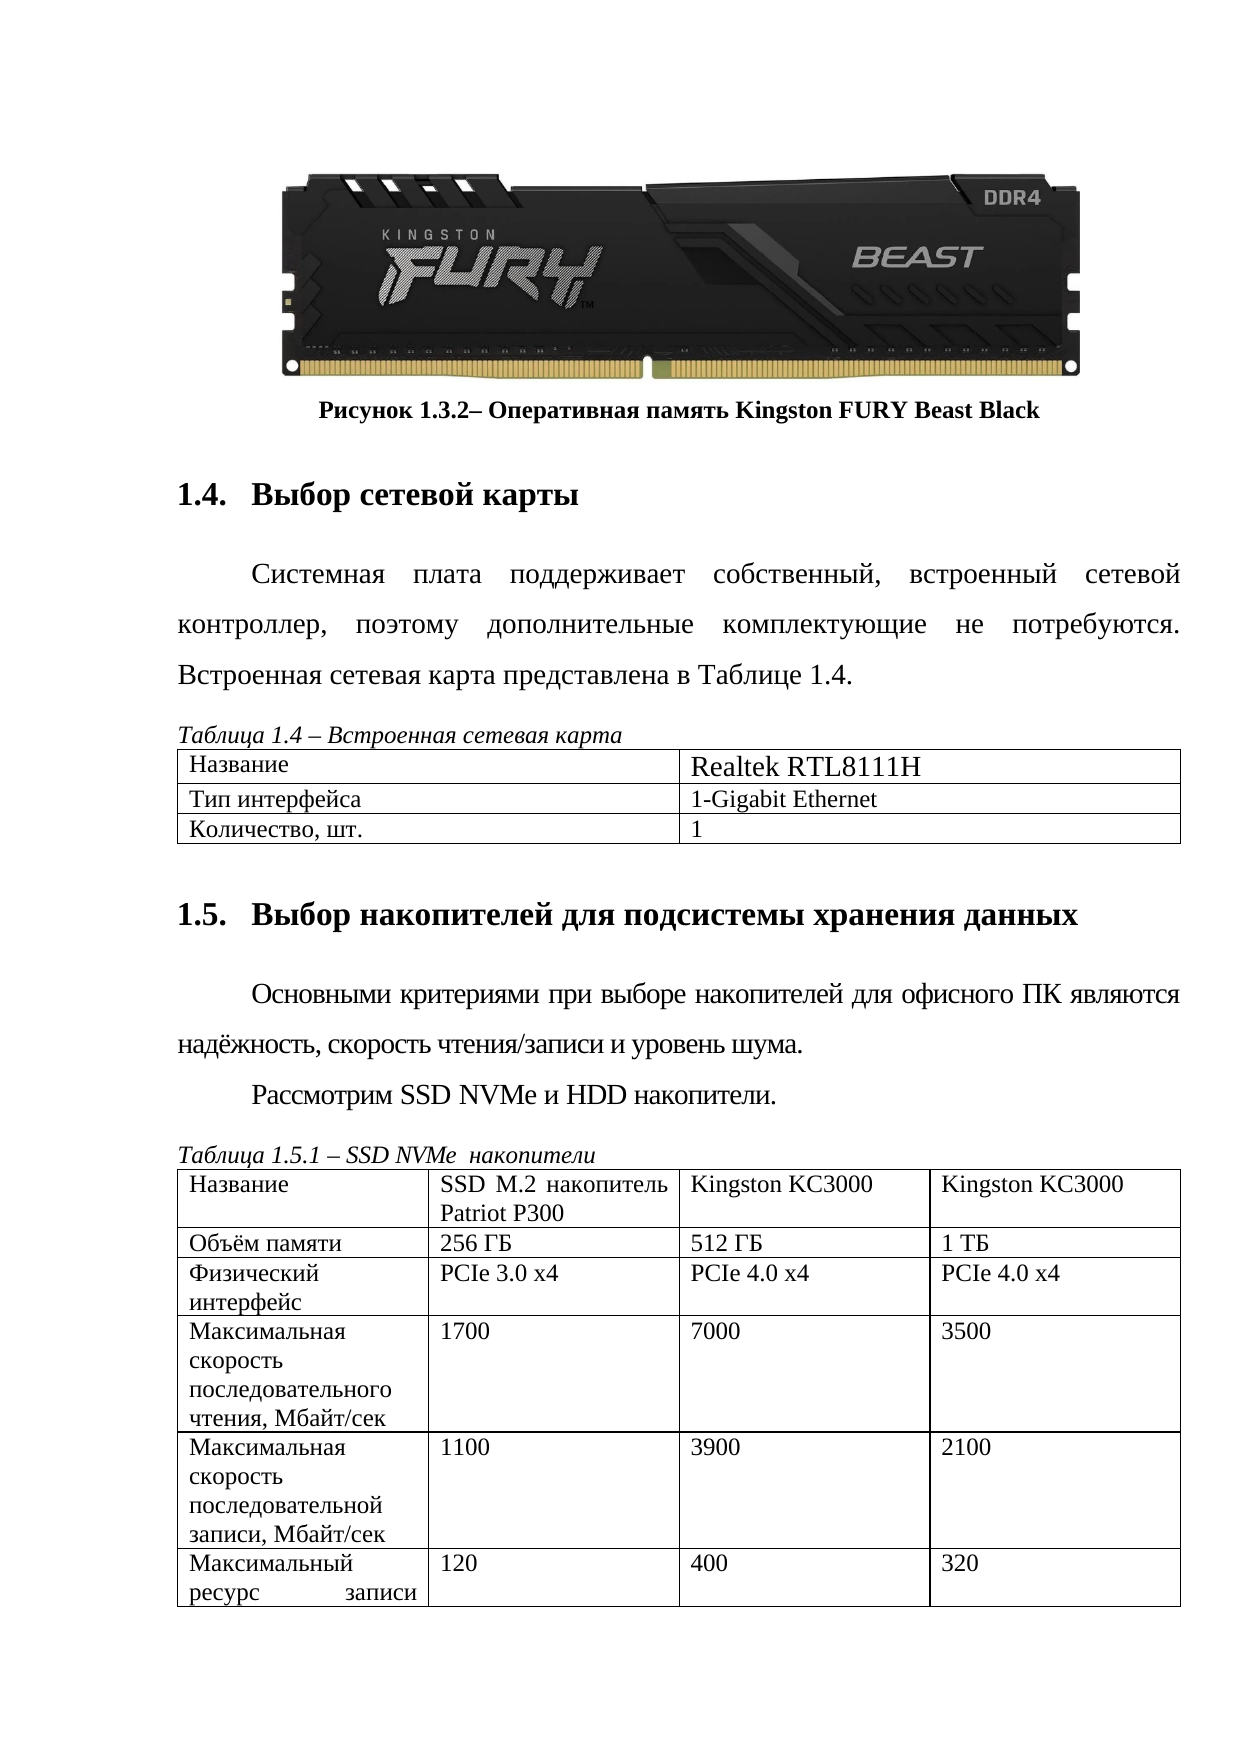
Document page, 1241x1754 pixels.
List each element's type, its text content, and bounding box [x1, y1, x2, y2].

picture [278, 168, 1080, 383]
table_cell Физический интерфейс [178, 1258, 428, 1315]
table_cell 400 [680, 1549, 929, 1606]
table_cell PCIe 4.0 x4 [680, 1258, 929, 1315]
table_cell PCIe 3.0 x4 [429, 1258, 679, 1315]
table_cell 7000 [680, 1316, 929, 1431]
table_cell 320 [931, 1549, 1180, 1606]
table_cell 1 ТБ [931, 1228, 1180, 1257]
table_header Realtek RTL8111H [680, 750, 1180, 783]
table_header Название [178, 750, 679, 783]
table_cell Количество, шт. [178, 814, 679, 843]
text Системная плата поддерживает собственный, встроенный сетевой контроллер, поэтому дополнительные комплектующие не потребуются. Встроенная сетевая карта представлена в Таблице 1.4. [177, 556, 1181, 691]
text Таблица 1.4 – Встроенная сетевая карта [177, 720, 1181, 748]
table_cell 2100 [931, 1433, 1180, 1547]
subtitle Выбор накопителей для подсистемы хранения данных [177, 894, 1181, 932]
table_cell 1-Gigabit Ethernet [680, 784, 1180, 813]
table_cell Тип интерфейса [178, 784, 679, 813]
table_cell Максимальный ресурс записи (TBW), ТБ [178, 1549, 428, 1606]
table_cell Максимальная скорость последовательной записи, Мбайт/сек [178, 1433, 428, 1547]
text Основными критериями при выборе накопителей для офисного ПК являются надёжность, скорость чтения/записи и уровень шума. [177, 976, 1181, 1060]
text Рассмотрим SSD NVMe и HDD накопители. [177, 1077, 1181, 1110]
subtitle Выбор сетевой карты [177, 474, 1181, 512]
table_cell 3900 [680, 1433, 929, 1547]
table_header Kingston KC3000 [931, 1170, 1180, 1227]
table_cell 1700 [429, 1316, 679, 1431]
table_cell 256 ГБ [429, 1228, 679, 1257]
table_cell 120 [429, 1549, 679, 1606]
table_cell 1100 [429, 1433, 679, 1547]
table_header SSD M.2 накопитель Patriot P300 [429, 1170, 679, 1227]
table_header Kingston KC3000 [680, 1170, 929, 1227]
text Таблица 1.5.1 – SSD NVMe накопители [177, 1140, 1181, 1168]
table_cell 3500 [931, 1316, 1180, 1431]
text Рисунок 1.3.2– Оперативная память Kingston FURY Beast Black [177, 395, 1181, 424]
table_cell PCIe 4.0 x4 [931, 1258, 1180, 1315]
table_cell Максимальная скорость последовательного чтения, Мбайт/сек [178, 1316, 428, 1431]
table_header Название [178, 1170, 428, 1227]
table_cell 512 ГБ [680, 1228, 929, 1257]
table_cell 1 [680, 814, 1180, 843]
table_cell Объём памяти [178, 1228, 428, 1257]
